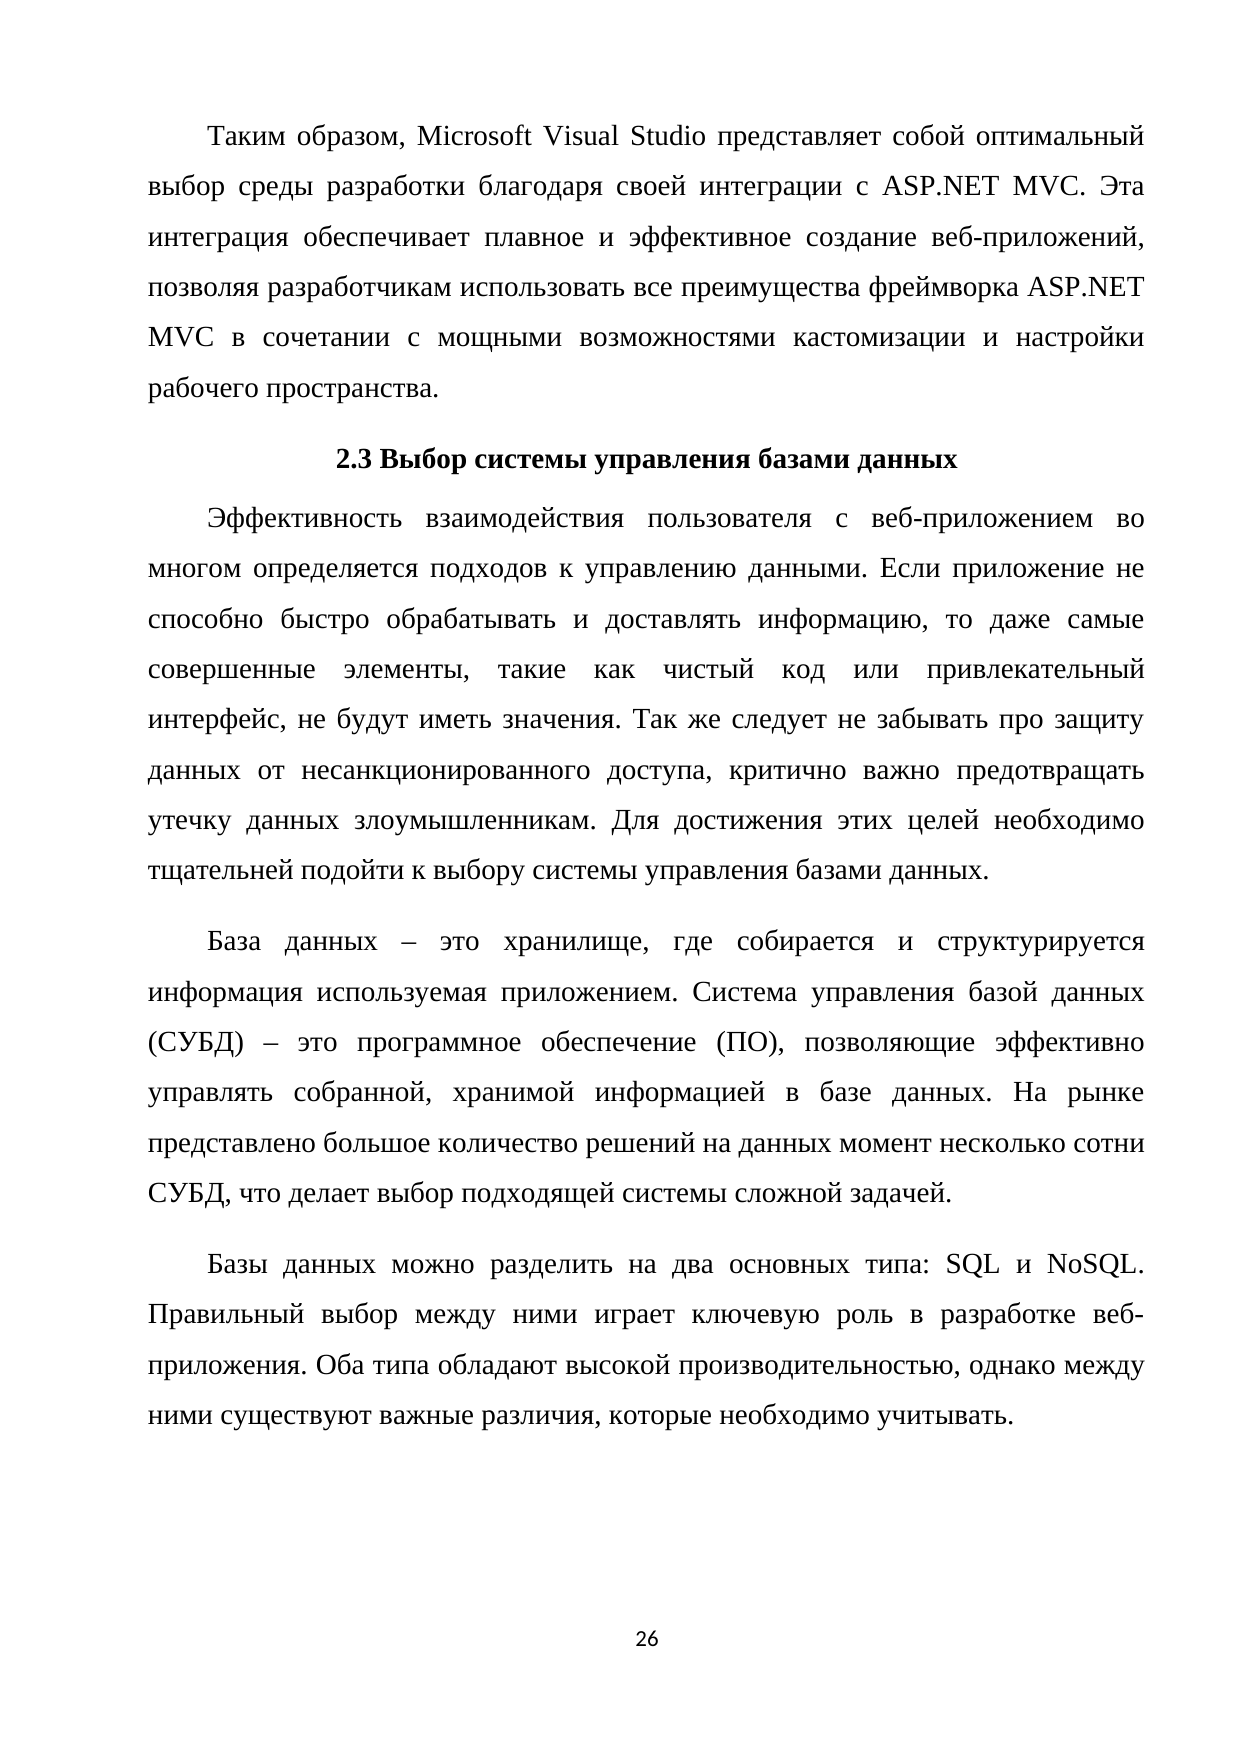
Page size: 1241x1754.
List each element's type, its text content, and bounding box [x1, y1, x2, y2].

subtitle База данных – это хранилище, где собирается и структурируется информация используемая приложением. Система управления базой данных (СУБД) – это программное обеспечение (ПО), позволяющие эффективно управлять собранной, хранимой информацией в базе данных. На рынке представлено большое количество решений на данных момент несколько сотни СУБД, что делает выбор подходящей системы сложной задачей. [148, 923, 1146, 1209]
subtitle 2.3 Выбор системы управления базами данных [148, 441, 1146, 474]
subtitle Таким образом, Microsoft Visual Studio представляет собой оптимальный выбор среды разработки благодаря своей интеграции с ASP.NET MVC. Эта интеграция обеспечивает плавное и эффективное создание веб-приложений, позволяя разработчикам использовать все преимущества фреймворка ASP.NET MVC в сочетании с мощными возможностями кастомизации и настройки рабочего пространства. [148, 118, 1146, 403]
subtitle Эффективность взаимодействия пользователя с веб-приложением во многом определяется подходов к управлению данными. Если приложение не способно быстро обрабатывать и доставлять информацию, то даже самые совершенные элементы, такие как чистый код или привлекательный интерфейс, не будут иметь значения. Так же следует не забывать про защиту данных от несанкционированного доступа, критично важно предотвращать утечку данных злоумышленникам. Для достижения этих целей необходимо тщательней подойти к выбору системы управления базами данных. [148, 500, 1146, 886]
subtitle Базы данных можно разделить на два основных типа: SQL и NoSQL. Правильный выбор между ними играет ключевую роль в разработке веб-приложения. Оба типа обладают высокой производительностью, однако между ними существуют важные различия, которые необходимо учитывать. [148, 1246, 1146, 1431]
